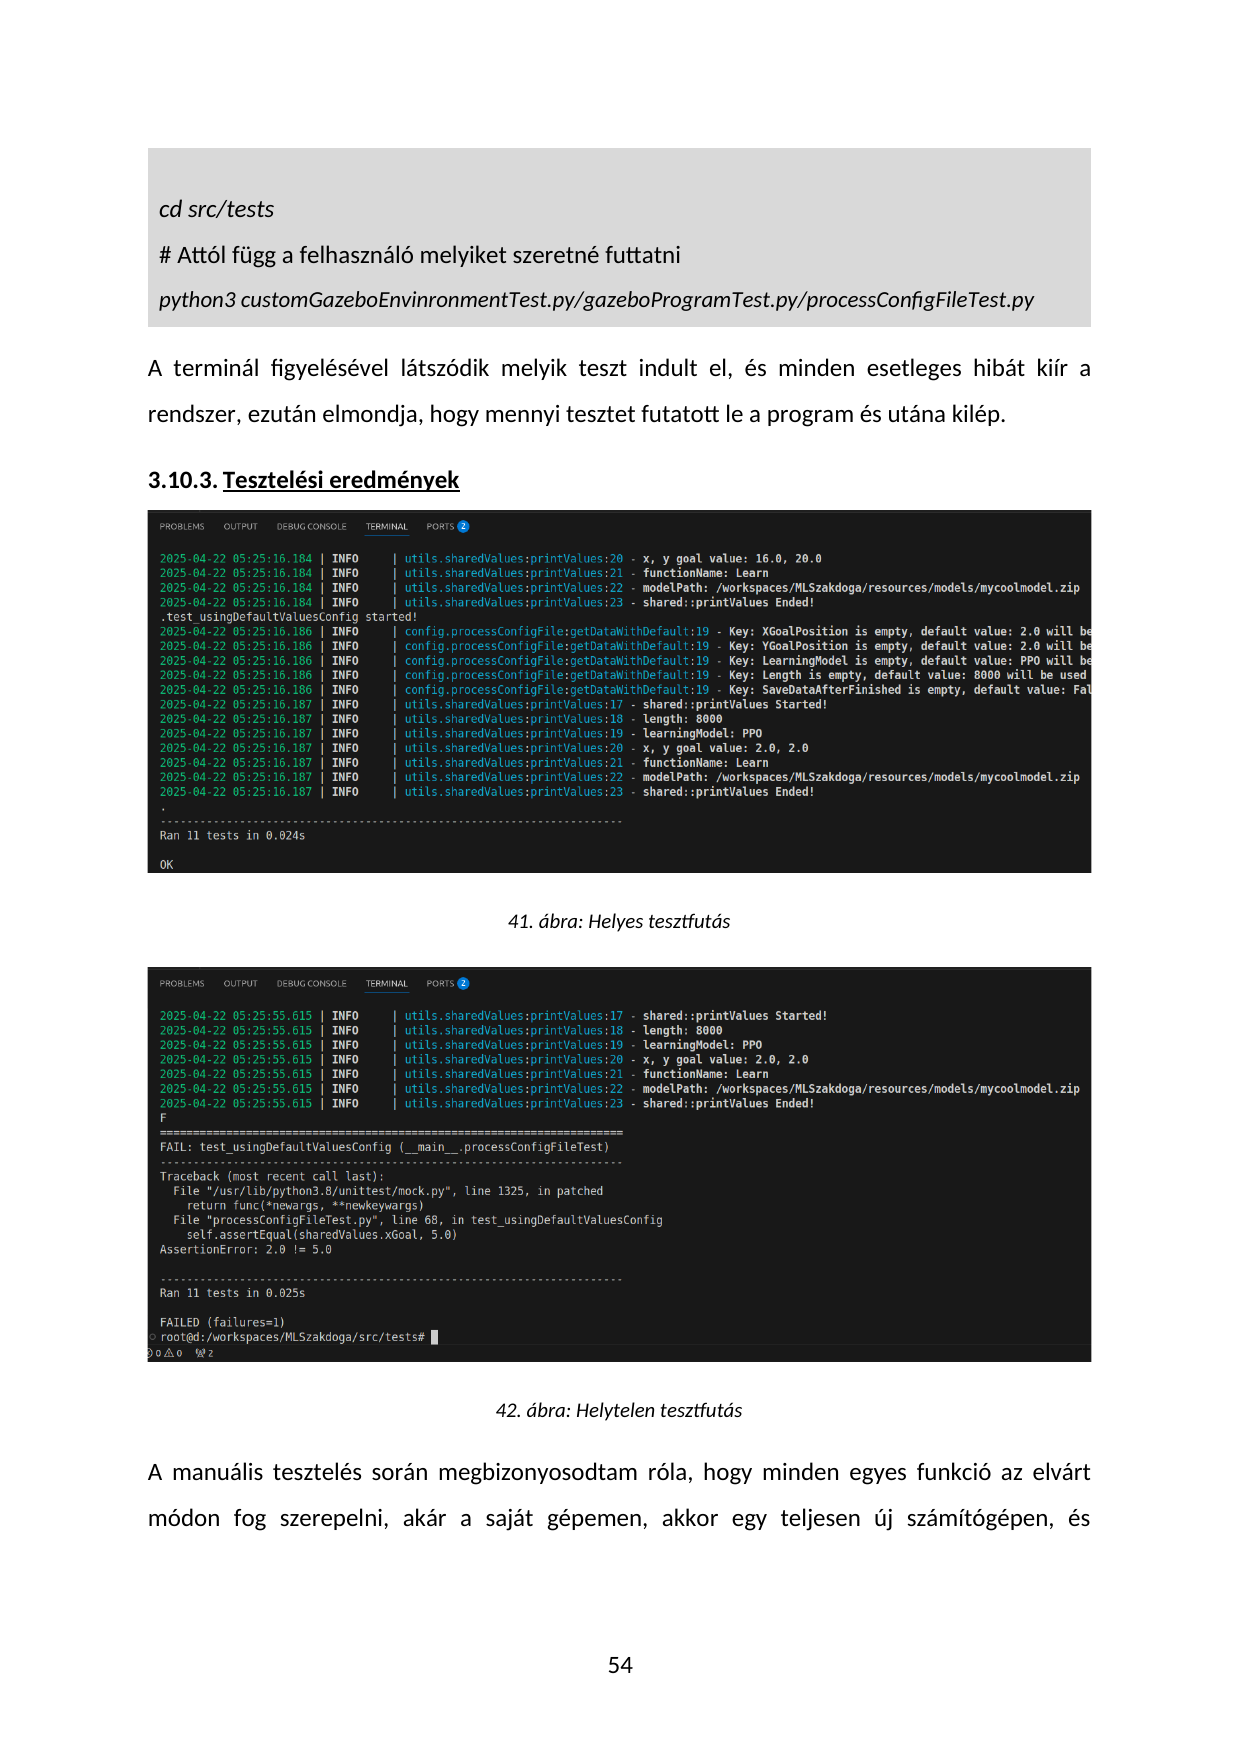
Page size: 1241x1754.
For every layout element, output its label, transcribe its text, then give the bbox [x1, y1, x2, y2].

text 41. ábra: Helyes tesztfutás [148, 909, 1092, 934]
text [148, 1456, 1092, 1533]
picture [147, 967, 1092, 1362]
picture [147, 510, 1092, 873]
subtitle Tesztelési eredmények [148, 464, 1092, 495]
text A terminál figyelésével látszódik melyik teszt indult el, és minden esetleges hibát kiír a rendszer, ezután elmondja, hogy mennyi tesztet futatott le a program és utána kilép. [148, 352, 1092, 428]
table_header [148, 148, 1091, 327]
text 42. ábra: Helytelen tesztfutás [148, 1397, 1092, 1423]
